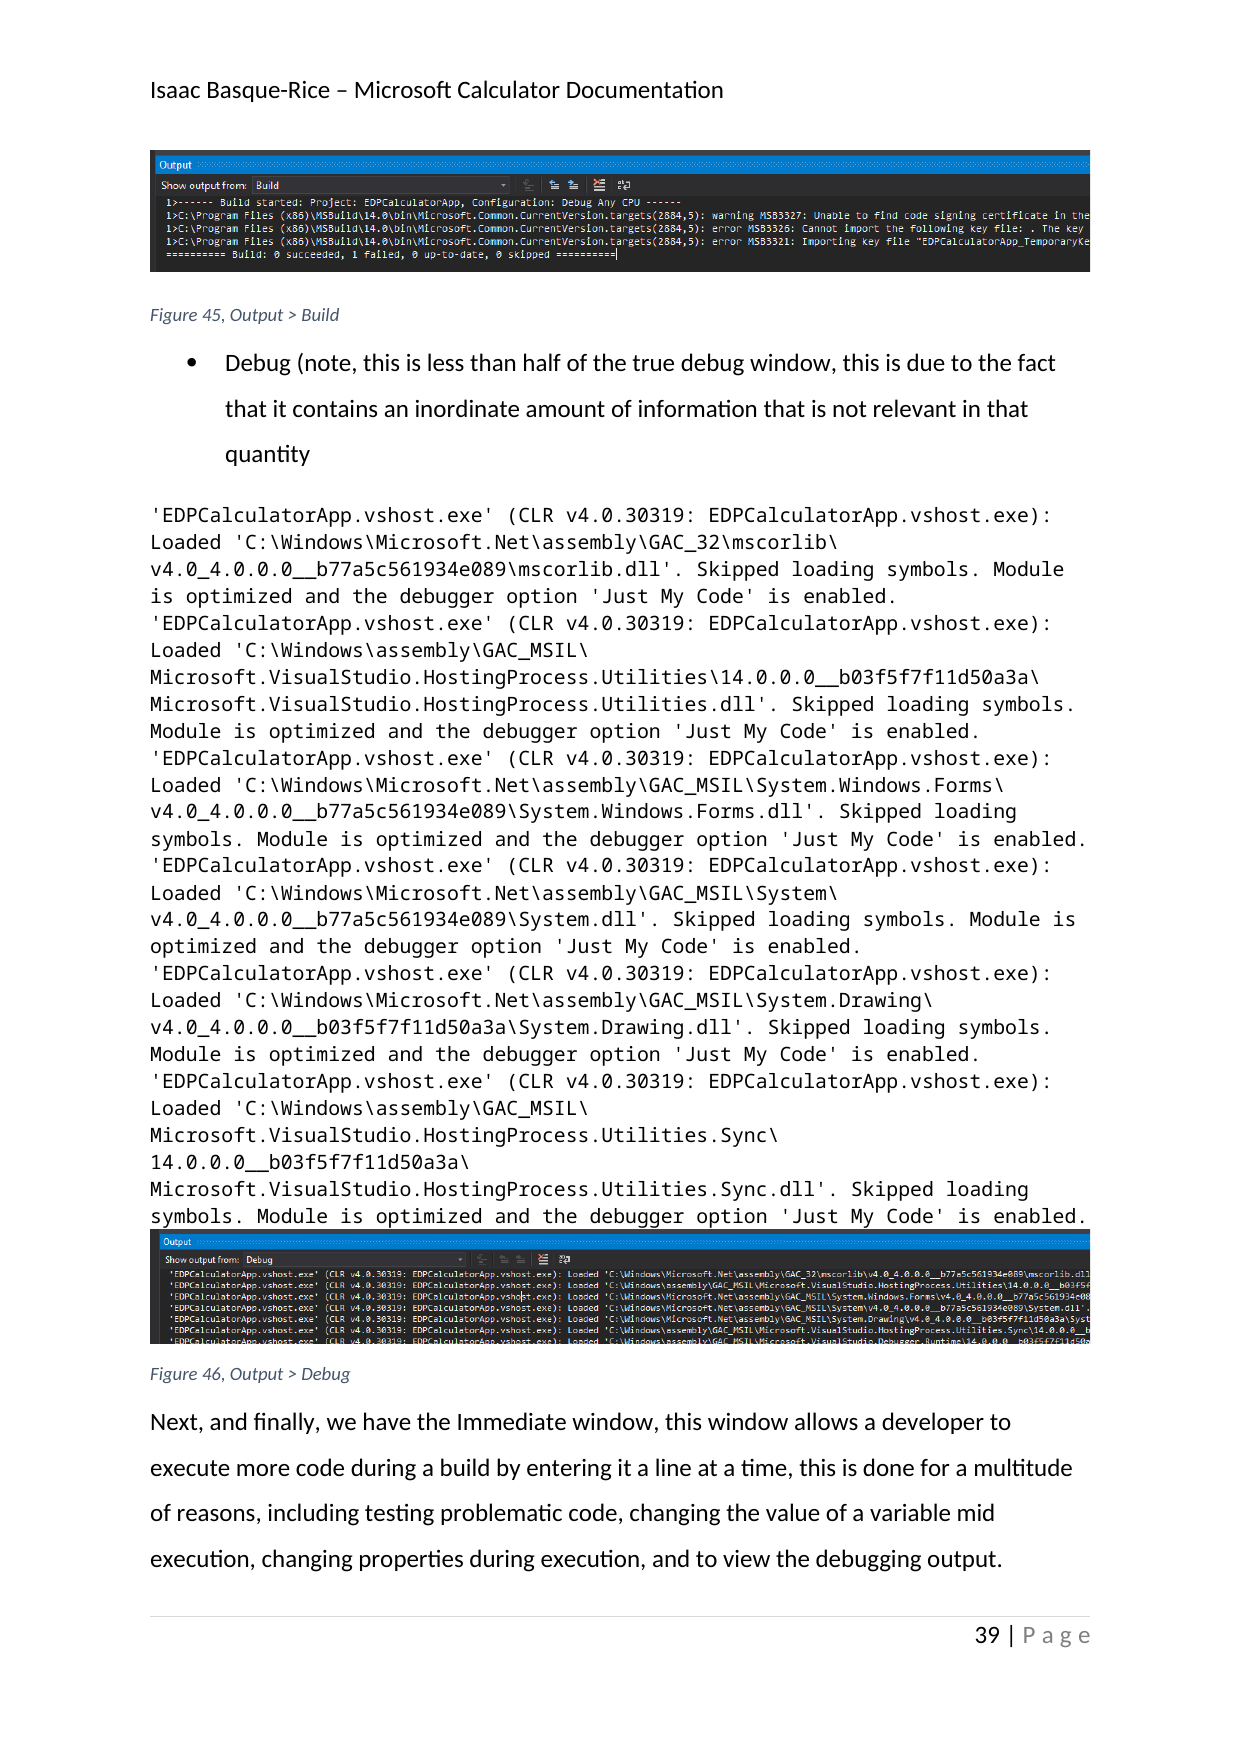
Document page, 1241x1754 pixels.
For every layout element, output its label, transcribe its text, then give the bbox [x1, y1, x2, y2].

text 'EDPCalculatorApp.vshost.exe' (CLR v4.0.30319: EDPCalculatorApp.vshost.exe): Loaded 'C:\Windows\assembly\GAC_MSIL\Microsoft.VisualStudio.HostingProcess.Utilities.Sync\14.0.0.0__b03f5f7f11d50a3a\Microsoft.VisualStudio.HostingProcess.Utilities.Sync.dll'. Skipped loading symbols. Module is optimized and the debugger option 'Just My Code' is enabled. [150, 1068, 1090, 1229]
text 'EDPCalculatorApp.vshost.exe' (CLR v4.0.30319: EDPCalculatorApp.vshost.exe): Loaded 'C:\Windows\Microsoft.Net\assembly\GAC_MSIL\System.Drawing\v4.0_4.0.0.0__b03f5f7f11d50a3a\System.Drawing.dll'. Skipped loading symbols. Module is optimized and the debugger option 'Just My Code' is enabled. [150, 960, 1090, 1068]
text 'EDPCalculatorApp.vshost.exe' (CLR v4.0.30319: EDPCalculatorApp.vshost.exe): Loaded 'C:\Windows\Microsoft.Net\assembly\GAC_MSIL\System\v4.0_4.0.0.0__b77a5c561934e089\System.dll'. Skipped loading symbols. Module is optimized and the debugger option 'Just My Code' is enabled. [150, 852, 1090, 960]
text Next, and finally, we have the Immediate window, this window allows a developer to execute more code during a build by entering it a line at a time, this is done for a multitude of reasons, including testing problematic code, changing the value of a variable mid execution, changing properties during execution, and to view the debugging output. [150, 1406, 1090, 1574]
text Figure 46, Output > Debug [150, 1362, 1090, 1385]
text 'EDPCalculatorApp.vshost.exe' (CLR v4.0.30319: EDPCalculatorApp.vshost.exe): Loaded 'C:\Windows\assembly\GAC_MSIL\Microsoft.VisualStudio.HostingProcess.Utilities\14.0.0.0__b03f5f7f11d50a3a\Microsoft.VisualStudio.HostingProcess.Utilities.dll'. Skipped loading symbols. Module is optimized and the debugger option 'Just My Code' is enabled. [150, 609, 1090, 744]
text Figure 45, Output > Build [150, 303, 1090, 326]
picture [150, 150, 1091, 272]
picture [150, 1229, 1091, 1344]
list Debug (note, this is less than half of the true debug window, this is due to the fact that it contains an inordinate amount of information that is not relevant in that quantity [187, 347, 1090, 469]
text 'EDPCalculatorApp.vshost.exe' (CLR v4.0.30319: EDPCalculatorApp.vshost.exe): Loaded 'C:\Windows\Microsoft.Net\assembly\GAC_MSIL\System.Windows.Forms\v4.0_4.0.0.0__b77a5c561934e089\System.Windows.Forms.dll'. Skipped loading symbols. Module is optimized and the debugger option 'Just My Code' is enabled. [150, 744, 1090, 852]
text 'EDPCalculatorApp.vshost.exe' (CLR v4.0.30319: EDPCalculatorApp.vshost.exe): Loaded 'C:\Windows\Microsoft.Net\assembly\GAC_32\mscorlib\v4.0_4.0.0.0__b77a5c561934e089\mscorlib.dll'. Skipped loading symbols. Module is optimized and the debugger option 'Just My Code' is enabled. [150, 501, 1090, 609]
